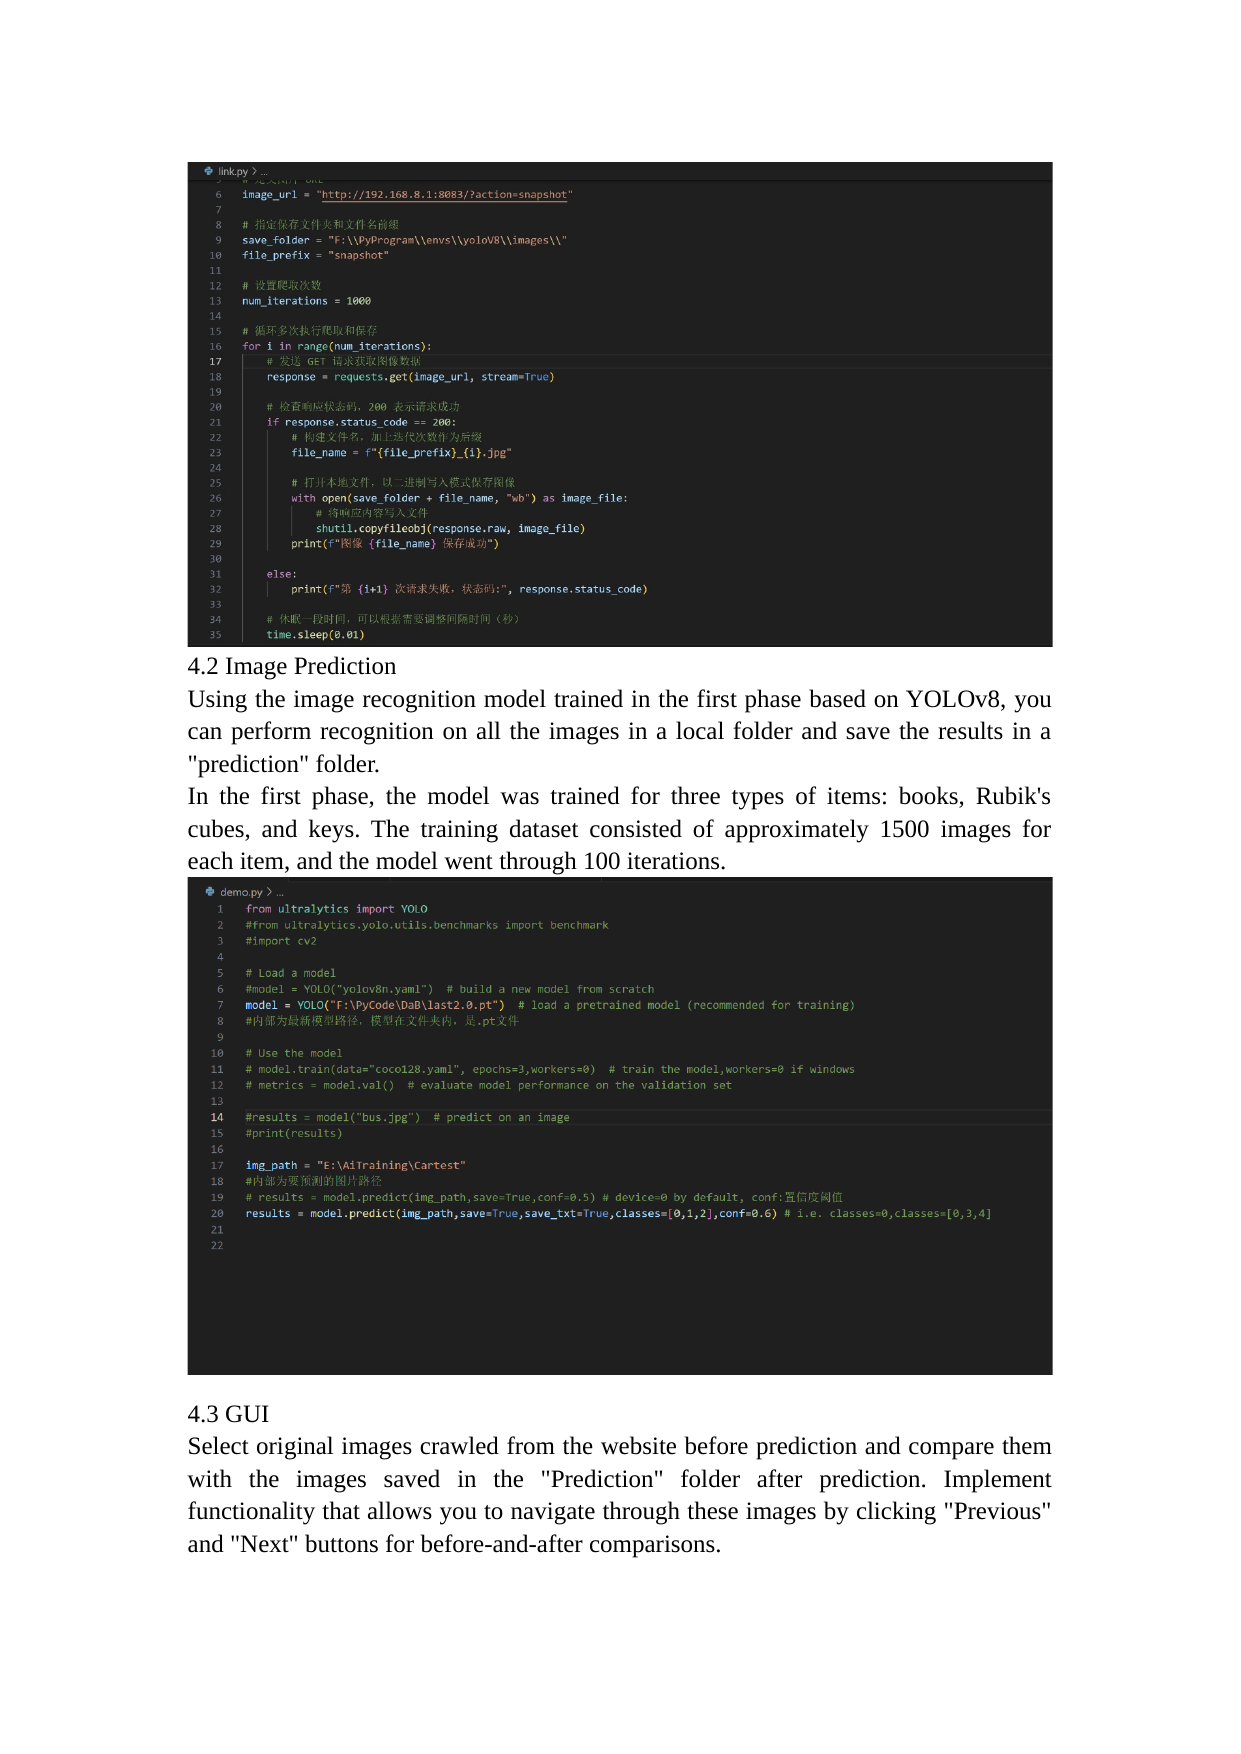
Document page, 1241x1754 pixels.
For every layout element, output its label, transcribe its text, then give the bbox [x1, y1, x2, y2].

text Select original images crawled from the website before prediction and compare them with the images saved in the "Prediction" folder after prediction. Implement functionality that allows you to navigate through these images by clicking "Previous" and "Next" buttons for before-and-after comparisons. [187, 1429, 1053, 1559]
text 4.3 GUI [187, 1397, 1053, 1429]
picture [187, 877, 1053, 1375]
text In the first phase, the model was trained for three types of items: books, Rubik's cubes, and keys. The training dataset consisted of approximately 1500 images for each item, and the model went through 100 iterations. [187, 779, 1053, 877]
text Using the image recognition model trained in the first phase based on YOLOv8, you can perform recognition on all the images in a local folder and save the results in a "prediction" folder. [187, 682, 1053, 779]
picture [187, 162, 1053, 647]
text 4.2 Image Prediction [187, 649, 1053, 682]
